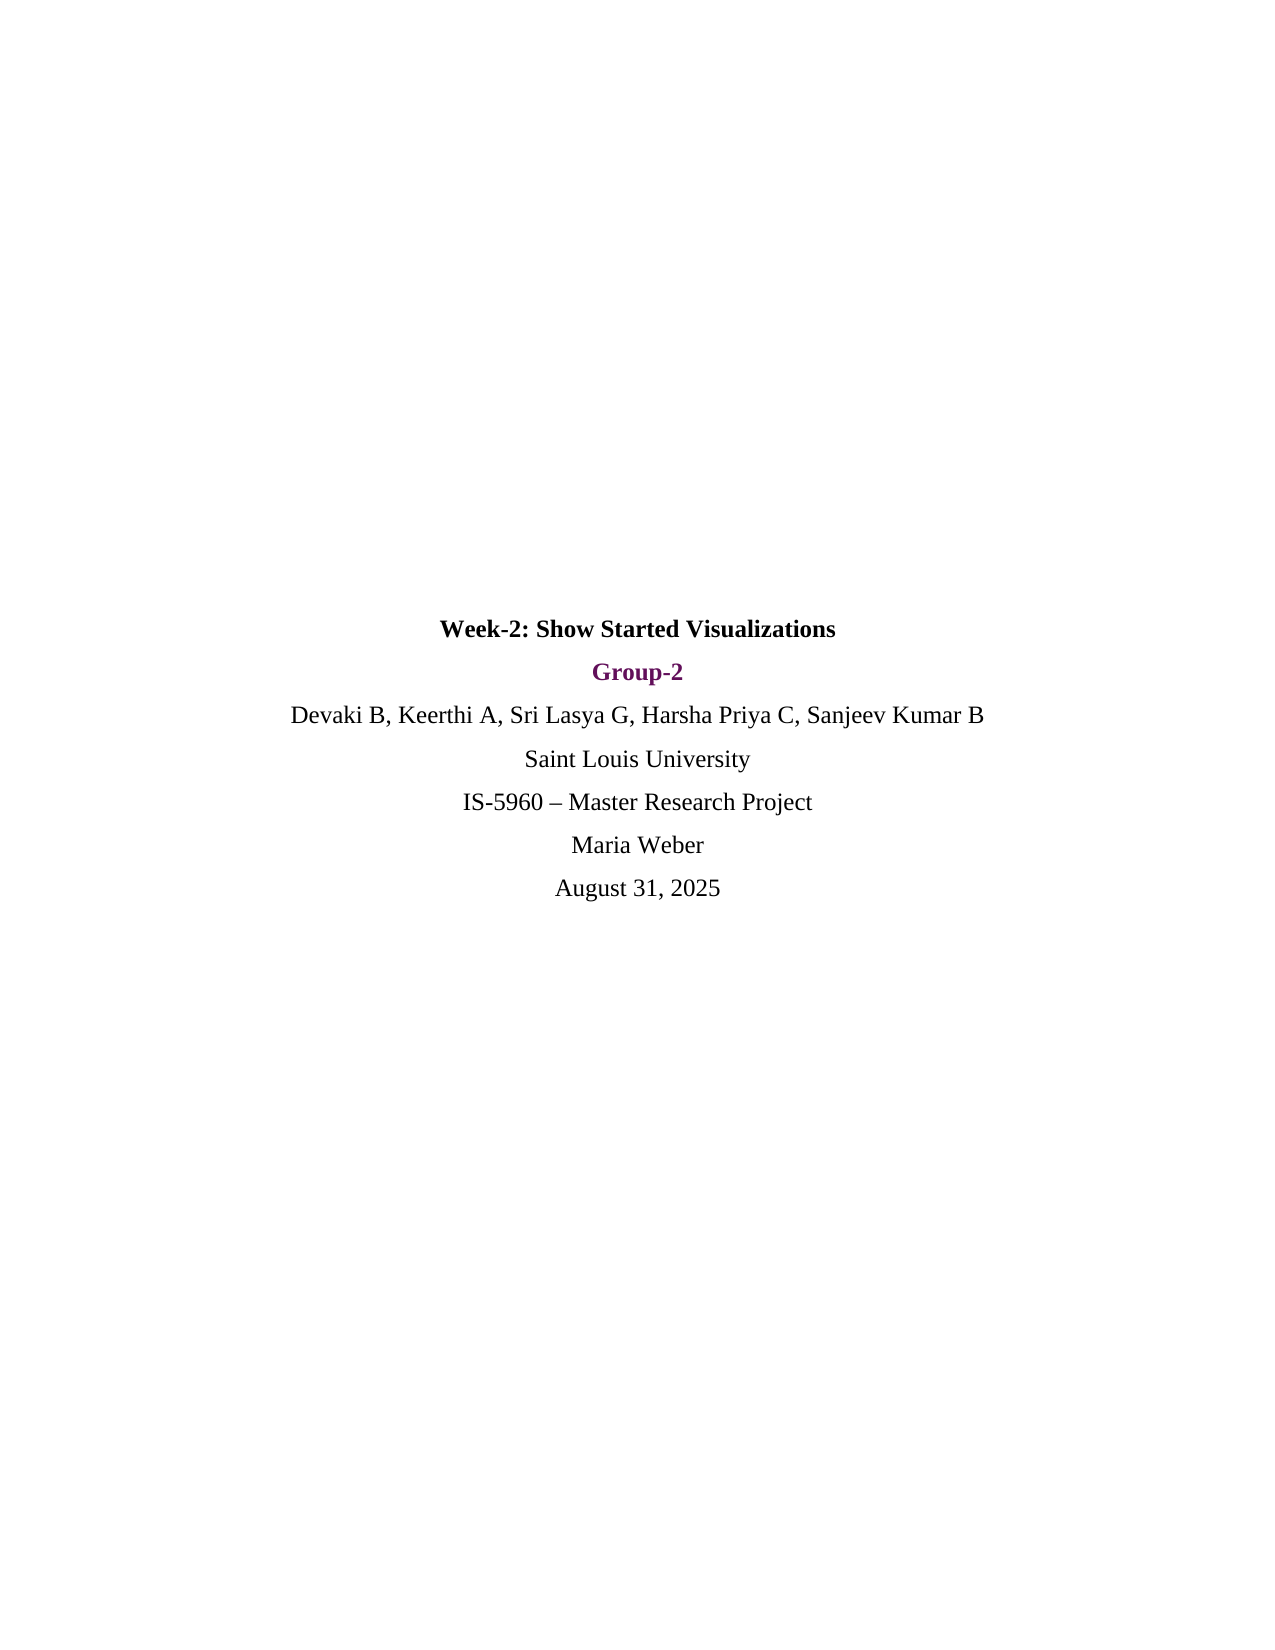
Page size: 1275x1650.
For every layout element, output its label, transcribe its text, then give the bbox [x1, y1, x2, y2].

text Week-2: Show Started Visualizations [150, 614, 1125, 643]
text Group-2 [150, 657, 1125, 686]
text August 31, 2025 [150, 873, 1125, 902]
text Maria Weber [150, 830, 1125, 859]
text Saint Louis University [150, 744, 1125, 772]
text IS-5960 – Master Research Project [150, 787, 1125, 816]
text Devaki B, Keerthi A, Sri Lasya G, Harsha Priya C, Sanjeev Kumar B [150, 701, 1125, 729]
